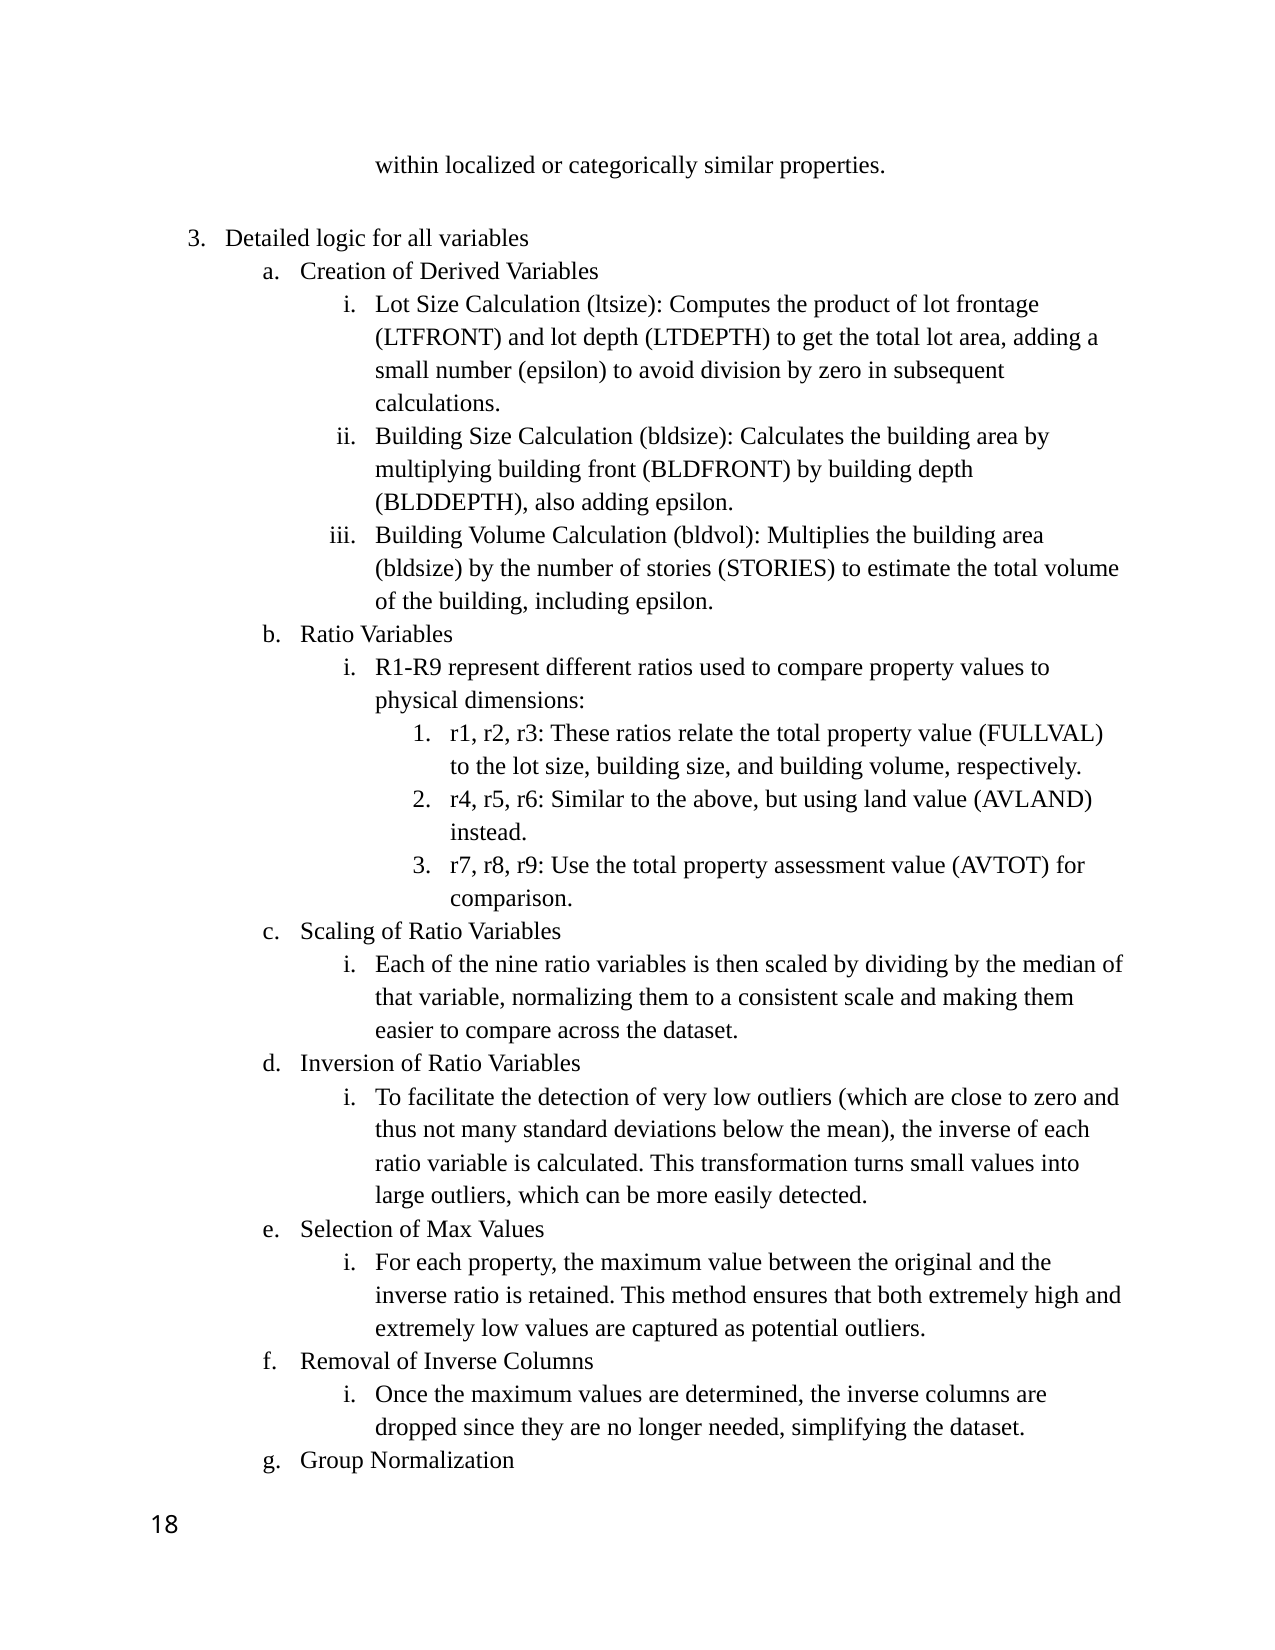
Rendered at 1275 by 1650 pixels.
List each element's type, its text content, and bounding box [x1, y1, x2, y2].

list Selection of Max Values [262, 1214, 1125, 1242]
list Creation of Derived Variables [262, 256, 1125, 285]
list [356, 150, 1125, 218]
list Lot Size Calculation (ltsize): Computes the product of lot frontage (LTFRONT) and lot depth (LTDEPTH) to get the total lot area, adding a small number (epsilon) to avoid division by zero in subsequent calculations. [356, 289, 1125, 417]
list For each property, the maximum value between the original and the inverse ratio is retained. This method ensures that both extremely high and extremely low values are captured as potential outliers. [356, 1247, 1125, 1341]
list Ratio Variables [262, 619, 1125, 648]
list Once the maximum values are determined, the inverse columns are dropped since they are no longer needed, simplifying the dataset. [356, 1379, 1125, 1441]
list Detailed logic for all variables [187, 223, 1125, 252]
list To facilitate the detection of very low outliers (which are close to zero and thus not many standard deviations below the mean), the inverse of each ratio variable is calculated. This transformation turns small values into large outliers, which can be more easily detected. [356, 1082, 1125, 1209]
list Removal of Inverse Columns [262, 1346, 1125, 1374]
list R1-R9 represent different ratios used to compare property values to physical dimensions: [356, 652, 1125, 714]
list Inversion of Ratio Variables [262, 1048, 1125, 1077]
list Building Volume Calculation (bldvol): Multiplies the building area (bldsize) by the number of stories (STORIES) to estimate the total volume of the building, including epsilon. [356, 520, 1125, 615]
list r1, r2, r3: These ratios relate the total property value (FULLVAL) to the lot size, building size, and building volume, respectively. [412, 718, 1125, 780]
list r7, r8, r9: Use the total property assessment value (AVTOT) for comparison. [412, 850, 1125, 912]
list Group Normalization [262, 1445, 1125, 1473]
list Each of the nine ratio variables is then scaled by dividing by the median of that variable, normalizing them to a consistent scale and making them easier to compare across the dataset. [356, 949, 1125, 1044]
list r4, r5, r6: Similar to the above, but using land value (AVLAND) instead. [412, 784, 1125, 846]
list Scaling of Ratio Variables [262, 916, 1125, 945]
list Building Size Calculation (bldsize): Calculates the building area by multiplying building front (BLDFRONT) by building depth (BLDDEPTH), also adding epsilon. [356, 421, 1125, 516]
